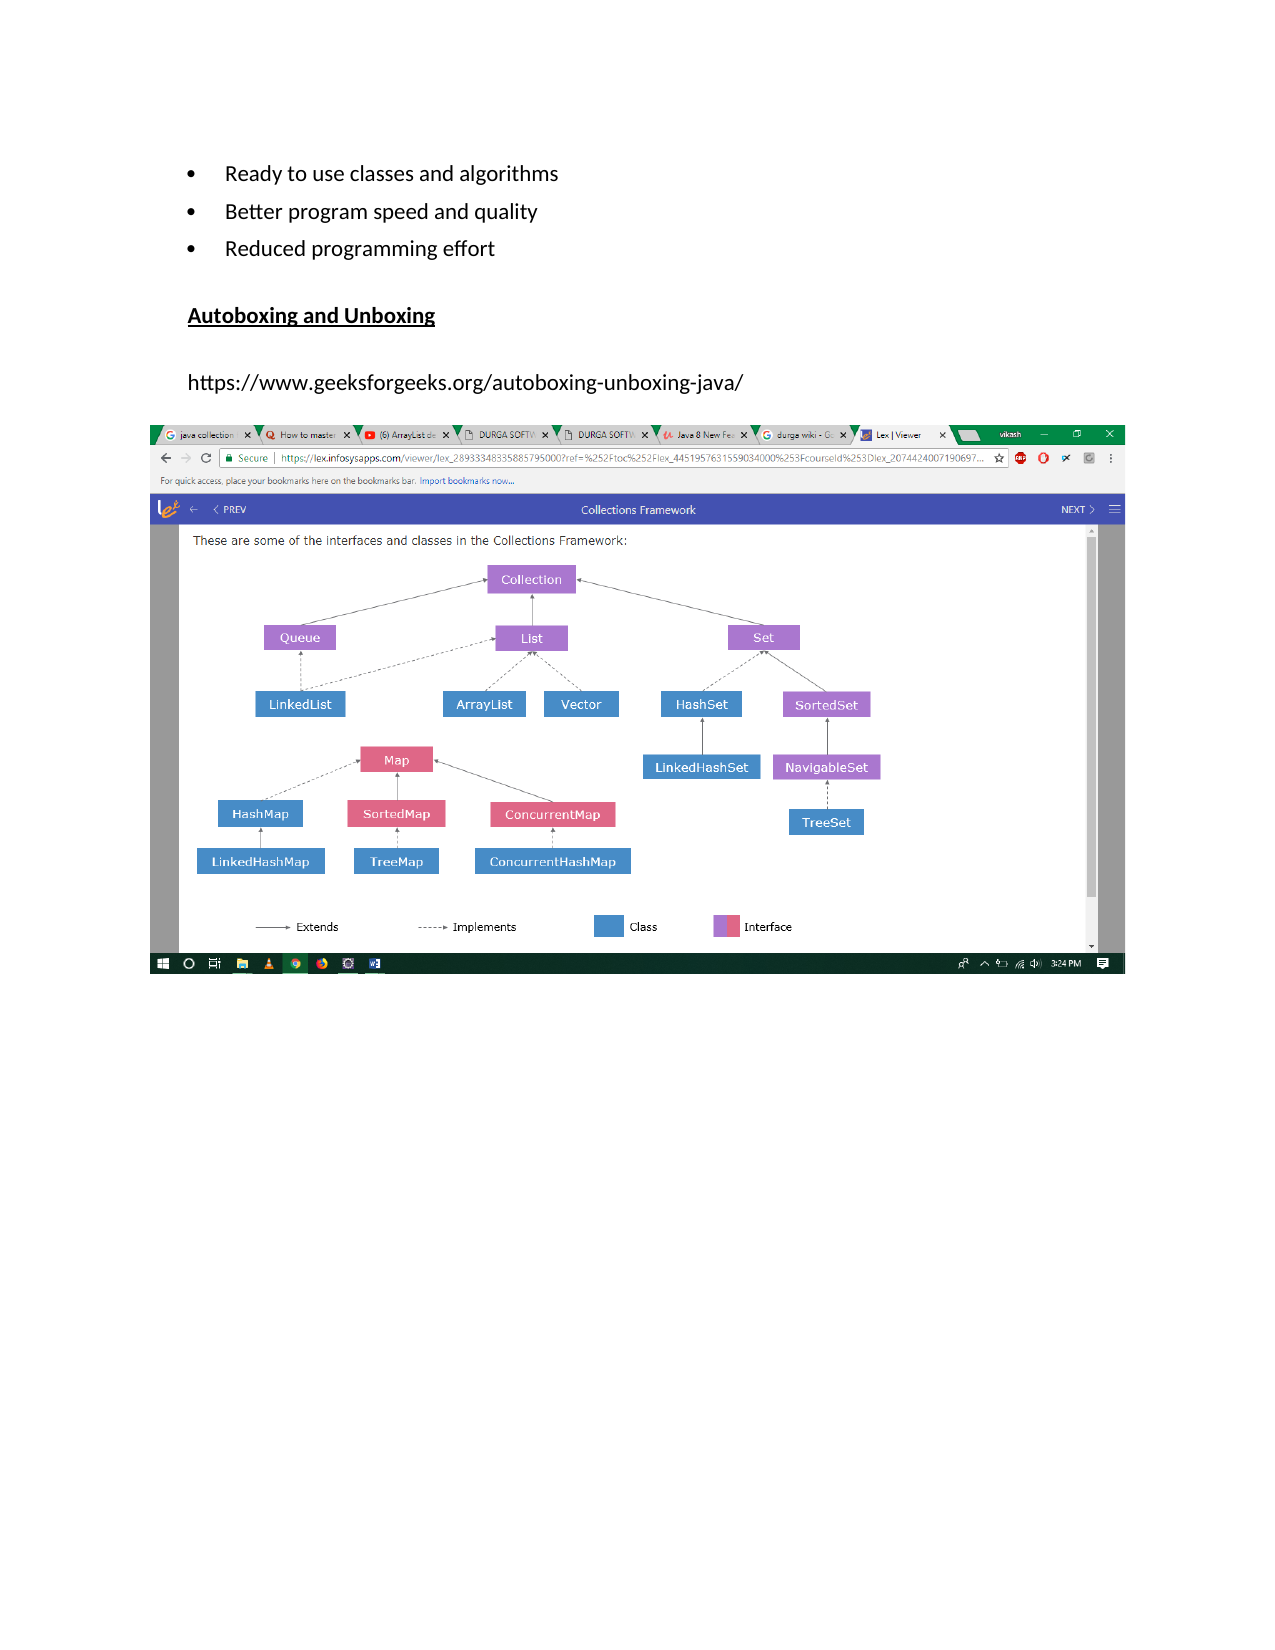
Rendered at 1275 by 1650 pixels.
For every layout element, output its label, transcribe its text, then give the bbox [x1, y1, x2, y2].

picture [150, 483, 1125, 1032]
list Better program speed and quality [187, 217, 1125, 254]
list Reduced programming effort [187, 283, 1125, 321]
text Autoboxing and Unboxing [187, 350, 1125, 387]
list Ready to use classes and algorithms [187, 150, 1125, 187]
text https://www.geeksforgeeks.org/autoboxing-unboxing-java/ [187, 417, 1125, 454]
